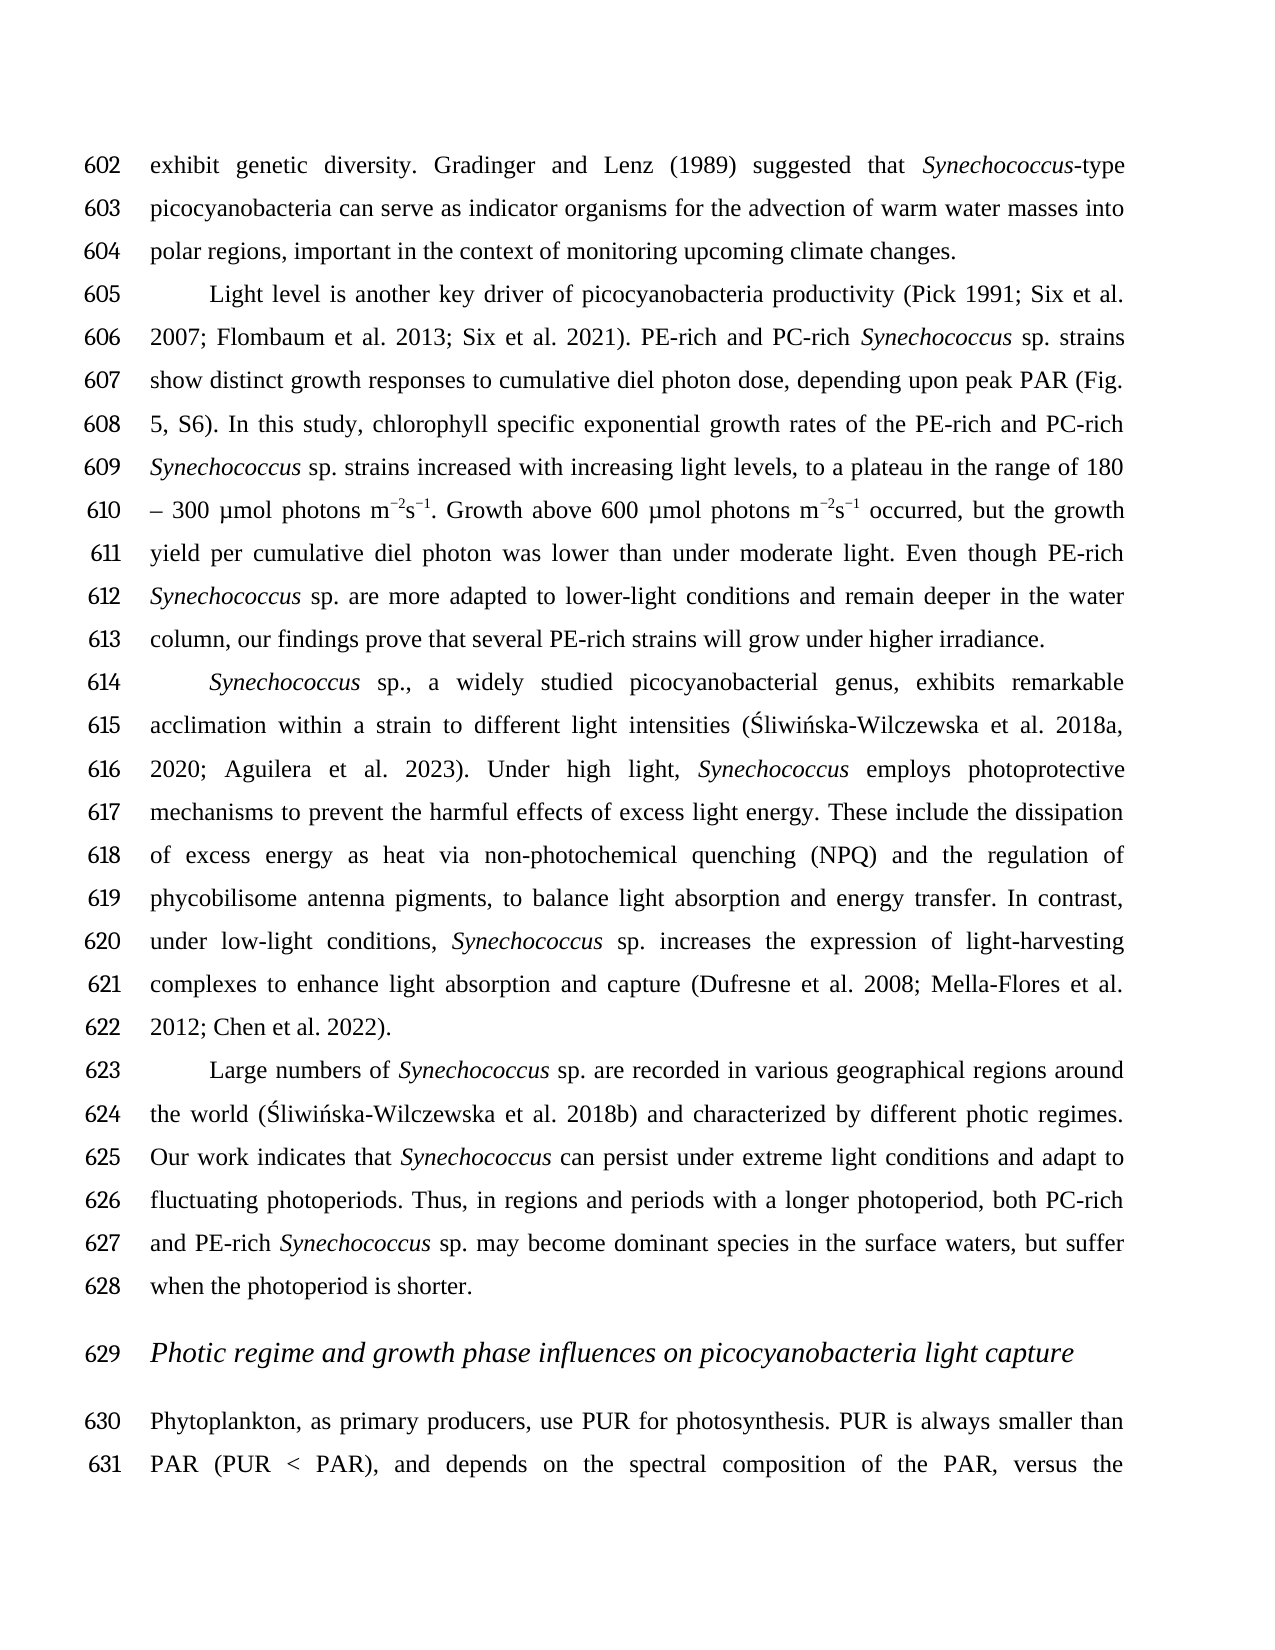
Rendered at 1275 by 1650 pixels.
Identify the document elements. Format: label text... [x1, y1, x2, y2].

text Light level is another key driver of picocyanobacteria productivity (Pick 1991; Six et al. 2007; Flombaum et al. 2013; Six et al. 2021). PE-rich and PC-rich Synechococcus sp. strains show distinct growth responses to cumulative diel photon dose, depending upon peak PAR (Fig. 5, S6). In this study, chlorophyll specific exponential growth rates of the PE-rich and PC-rich Synechococcus sp. strains increased with increasing light levels, to a plateau in the range of 180 – 300 µmol photons m−2s−1. Growth above 600 µmol photons m−2s−1 occurred, but the growth yield per cumulative diel photon was lower than under moderate light. Even though PE-rich Synechococcus sp. are more adapted to lower-light conditions and remain deeper in the water column, our findings prove that several PE-rich strains will grow under higher irradiance. [150, 279, 1125, 653]
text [150, 150, 1125, 265]
text Large numbers of Synechococcus sp. are recorded in various geographical regions around the world (Śliwińska-Wilczewska et al. 2018b) and characterized by different photic regimes. Our work indicates that Synechococcus can persist under extreme light conditions and adapt to fluctuating photoperiods. Thus, in regions and periods with a longer photoperiod, both PC-rich and PE-rich Synechococcus sp. may become dominant species in the surface waters, but suffer when the photoperiod is shorter. [150, 1056, 1125, 1300]
text Synechococcus sp., a widely studied picocyanobacterial genus, exhibits remarkable acclimation within a strain to different light intensities (Śliwińska-Wilczewska et al. 2018a, 2020; Aguilera et al. 2023). Under high light, Synechococcus employs photoprotective mechanisms to prevent the harmful effects of excess light energy. These include the dissipation of excess energy as heat via non-photochemical quenching (NPQ) and the regulation of phycobilisome antenna pigments, to balance light absorption and energy transfer. In contrast, under low-light conditions, Synechococcus sp. increases the expression of light-harvesting complexes to enhance light absorption and capture (Dufresne et al. 2008; Mella-Flores et al. 2012; Chen et al. 2022). [150, 667, 1125, 1041]
subtitle Photic regime and growth phase influences on picocyanobacteria light capture [150, 1335, 1125, 1369]
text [150, 1406, 1125, 1478]
